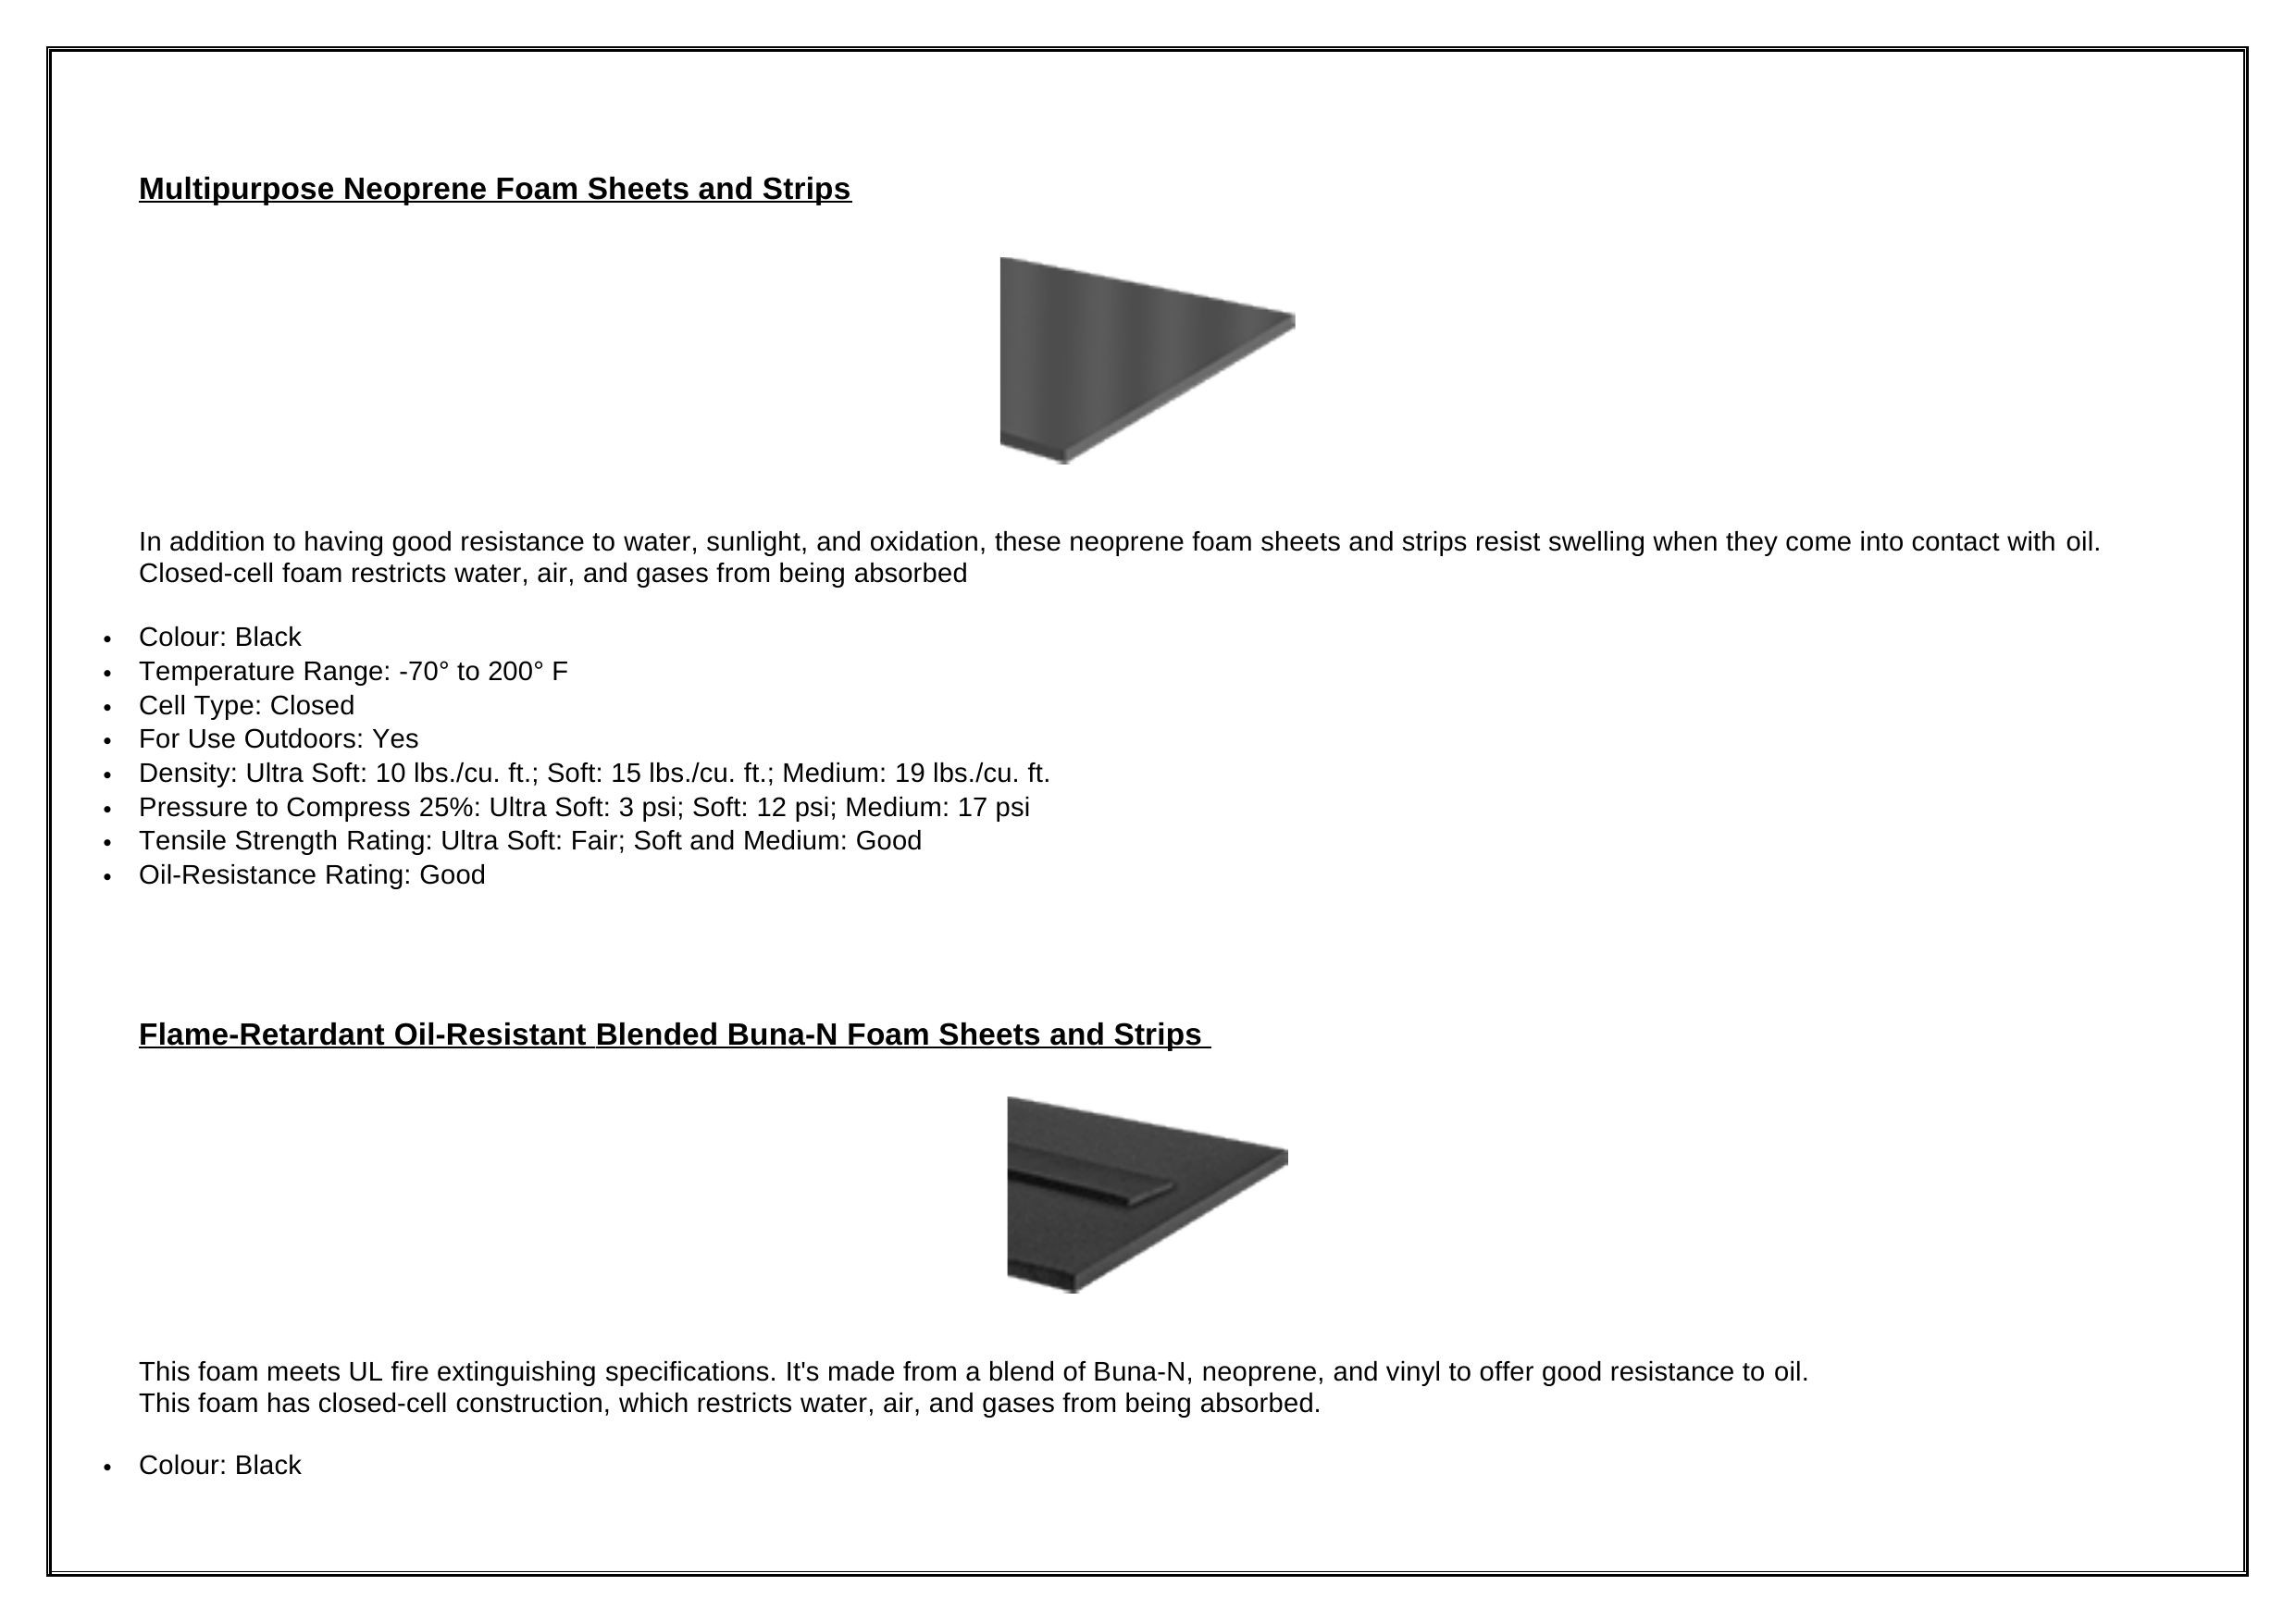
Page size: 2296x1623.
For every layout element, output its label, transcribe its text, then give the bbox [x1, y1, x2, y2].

list Cell Type: Closed [104, 688, 2156, 720]
list Colour: Black [104, 621, 2156, 652]
list Oil-Resistance Rating: Good [104, 859, 2156, 889]
list For Use Outdoors: Yes [104, 723, 2156, 754]
text Flame-Retardant Oil-Resistant Blended Buna-N Foam Sheets and Strips [139, 1016, 2156, 1051]
list Density: Ultra Soft: 10 lbs./cu. ft.; Soft: 15 lbs./cu. ft.; Medium: 19 lbs./cu. ft. [104, 757, 2156, 787]
list Colour: Black [104, 1449, 2156, 1480]
text In addition to having good resistance to water, sunlight, and oxidation, these neoprene foam sheets and strips resist swelling when they come into contact with oil. [139, 526, 2156, 557]
list Temperature Range: -70° to 200° F [104, 655, 2156, 686]
text Multipurpose Neoprene Foam Sheets and Strips [139, 169, 2156, 205]
list Tensile Strength Rating: Ultra Soft: Fair; Soft and Medium: Good [104, 824, 2156, 856]
picture [1007, 1096, 1288, 1294]
list Pressure to Compress 25%: Ultra Soft: 3 psi; Soft: 12 psi; Medium: 17 psi [104, 790, 2156, 822]
text This foam meets UL fire extinguishing specifications. It's made from a blend of Buna-N, neoprene, and vinyl to offer good resistance to oil. [139, 1356, 2156, 1387]
text Closed-cell foam restricts water, air, and gases from being absorbed [139, 557, 2156, 588]
picture [999, 257, 1296, 465]
text This foam has closed-cell construction, which restricts water, air, and gases from being absorbed. [139, 1387, 2156, 1418]
